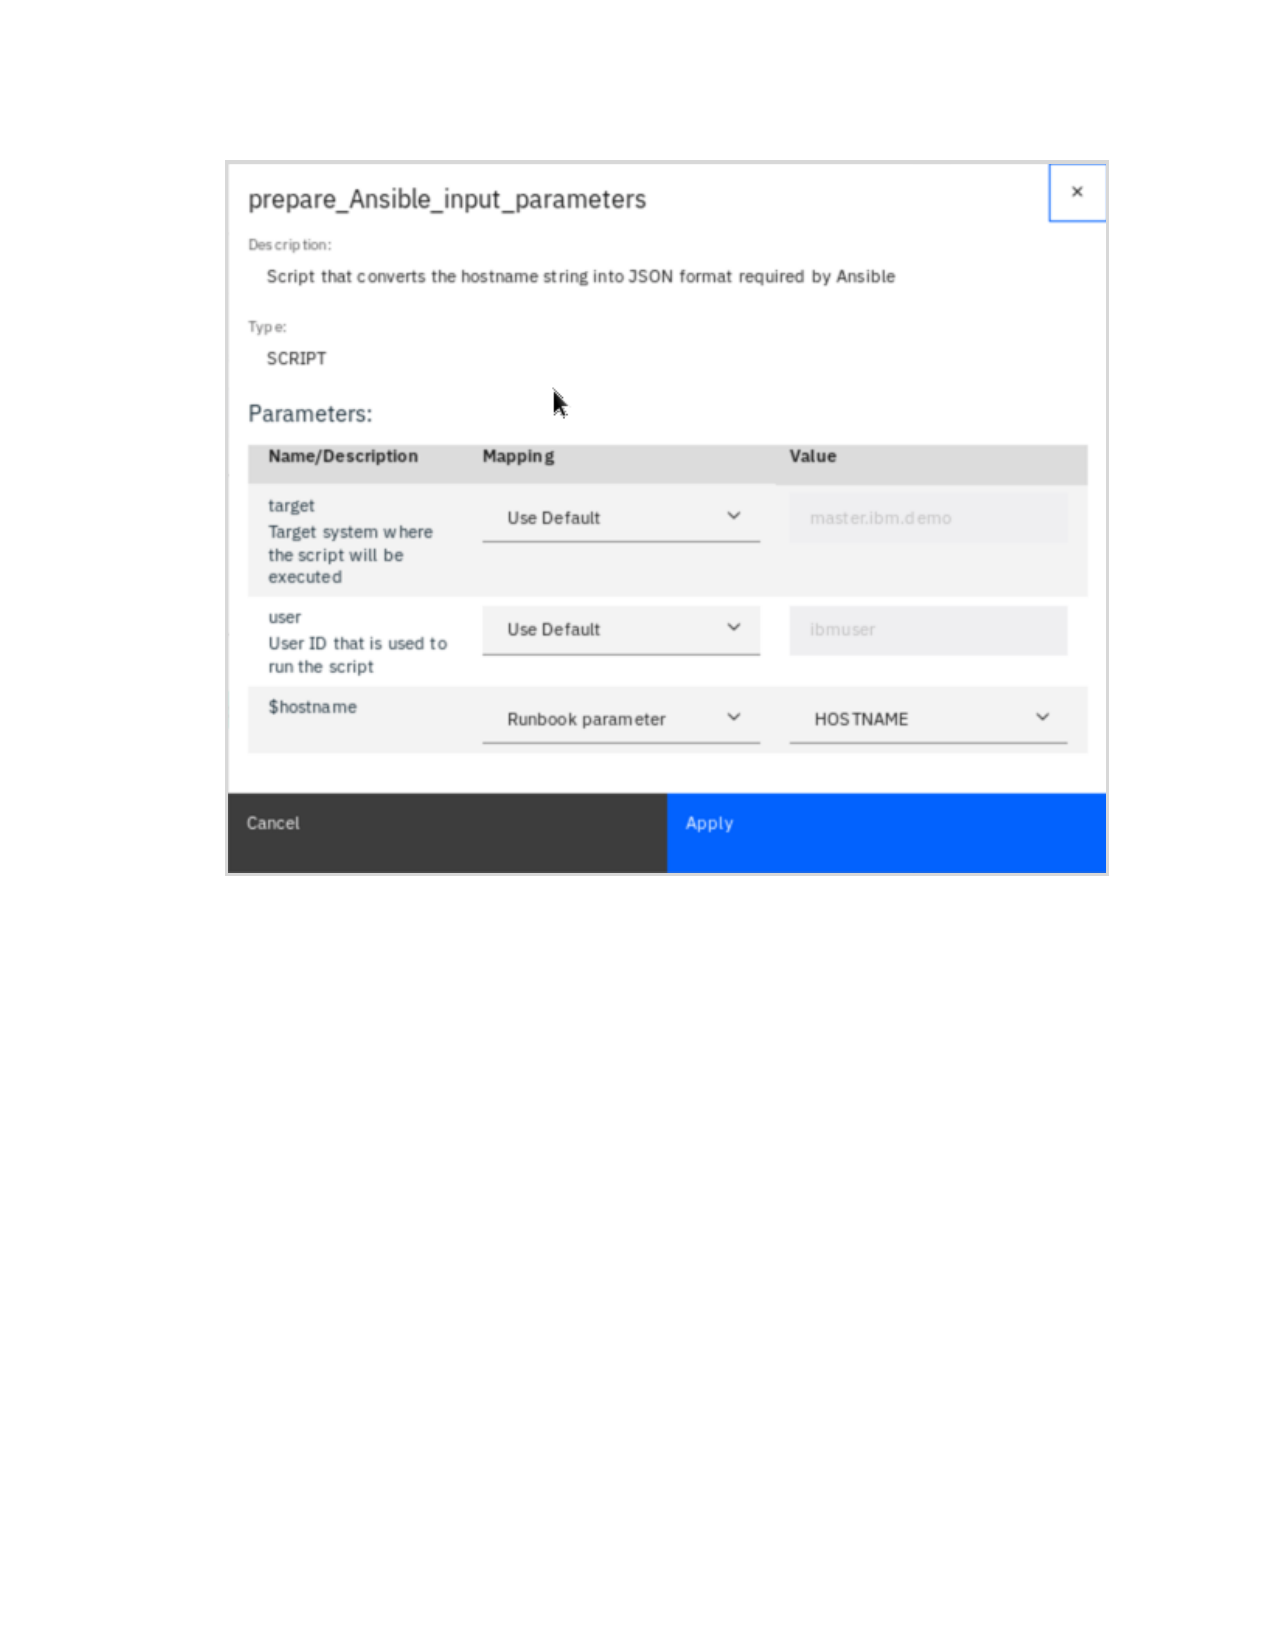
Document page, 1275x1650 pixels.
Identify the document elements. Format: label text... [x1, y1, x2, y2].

picture [228, 164, 1106, 873]
